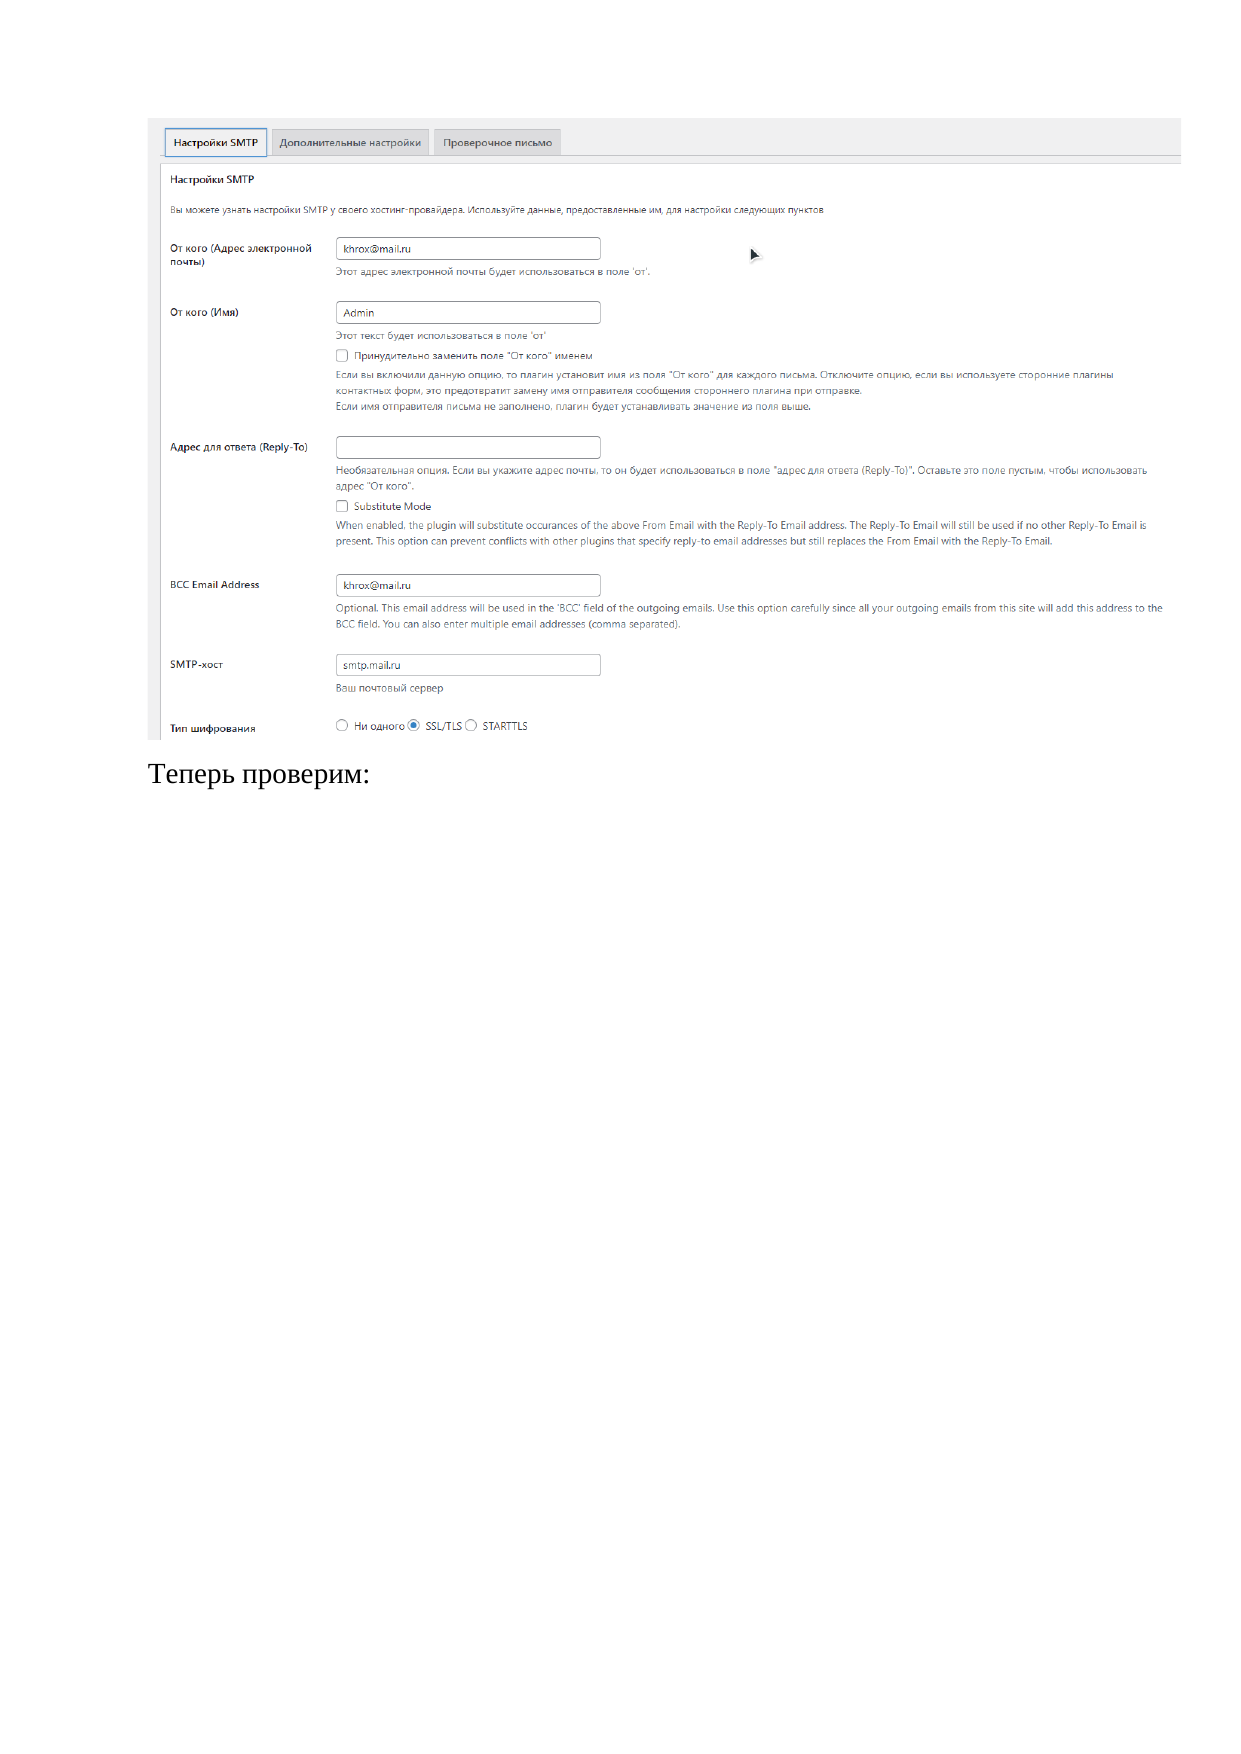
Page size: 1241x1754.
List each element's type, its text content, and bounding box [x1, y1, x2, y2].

picture [147, 118, 1182, 740]
text Теперь проверим: [148, 757, 1181, 790]
